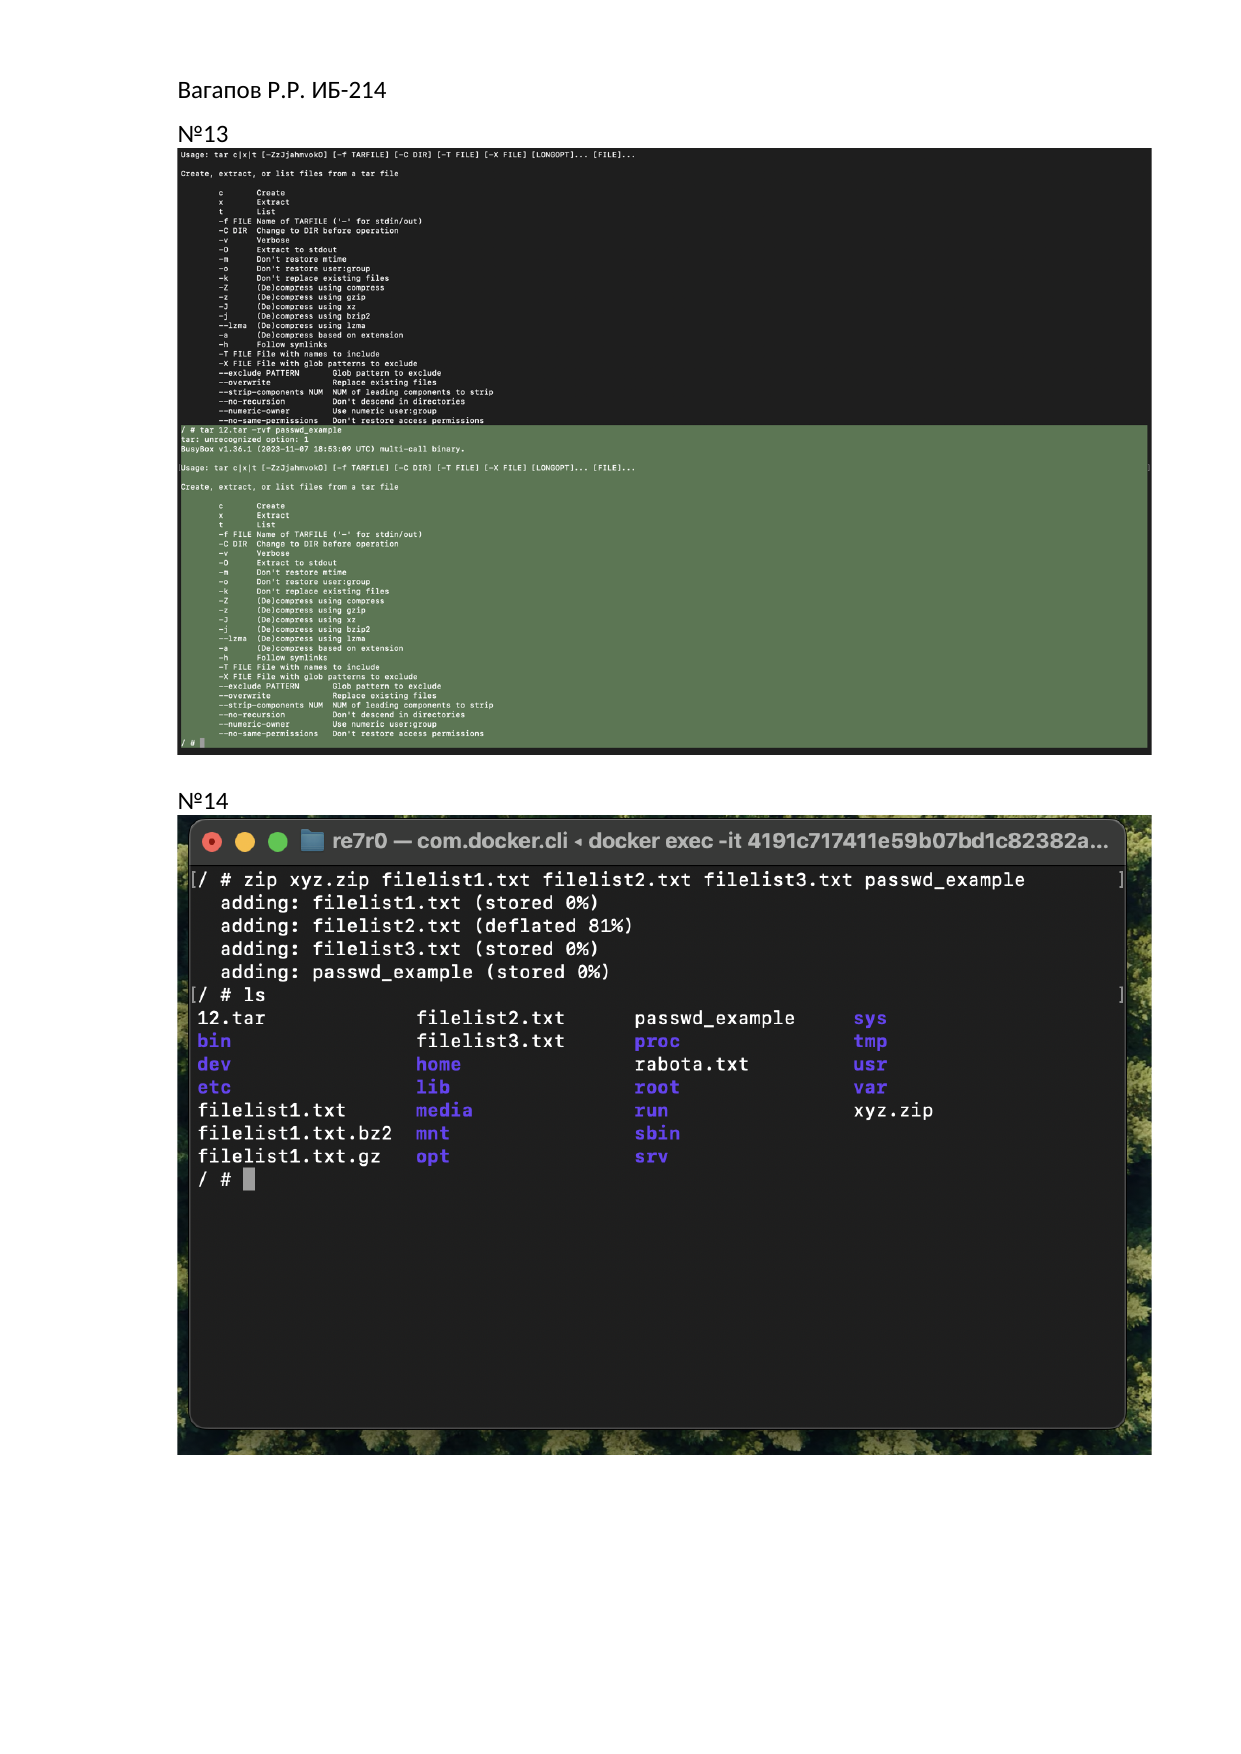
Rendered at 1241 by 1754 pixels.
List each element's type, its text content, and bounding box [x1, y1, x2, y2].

text №14 [177, 785, 1152, 815]
picture [177, 815, 1152, 1455]
text №13 [177, 118, 1152, 148]
picture [177, 148, 1152, 755]
